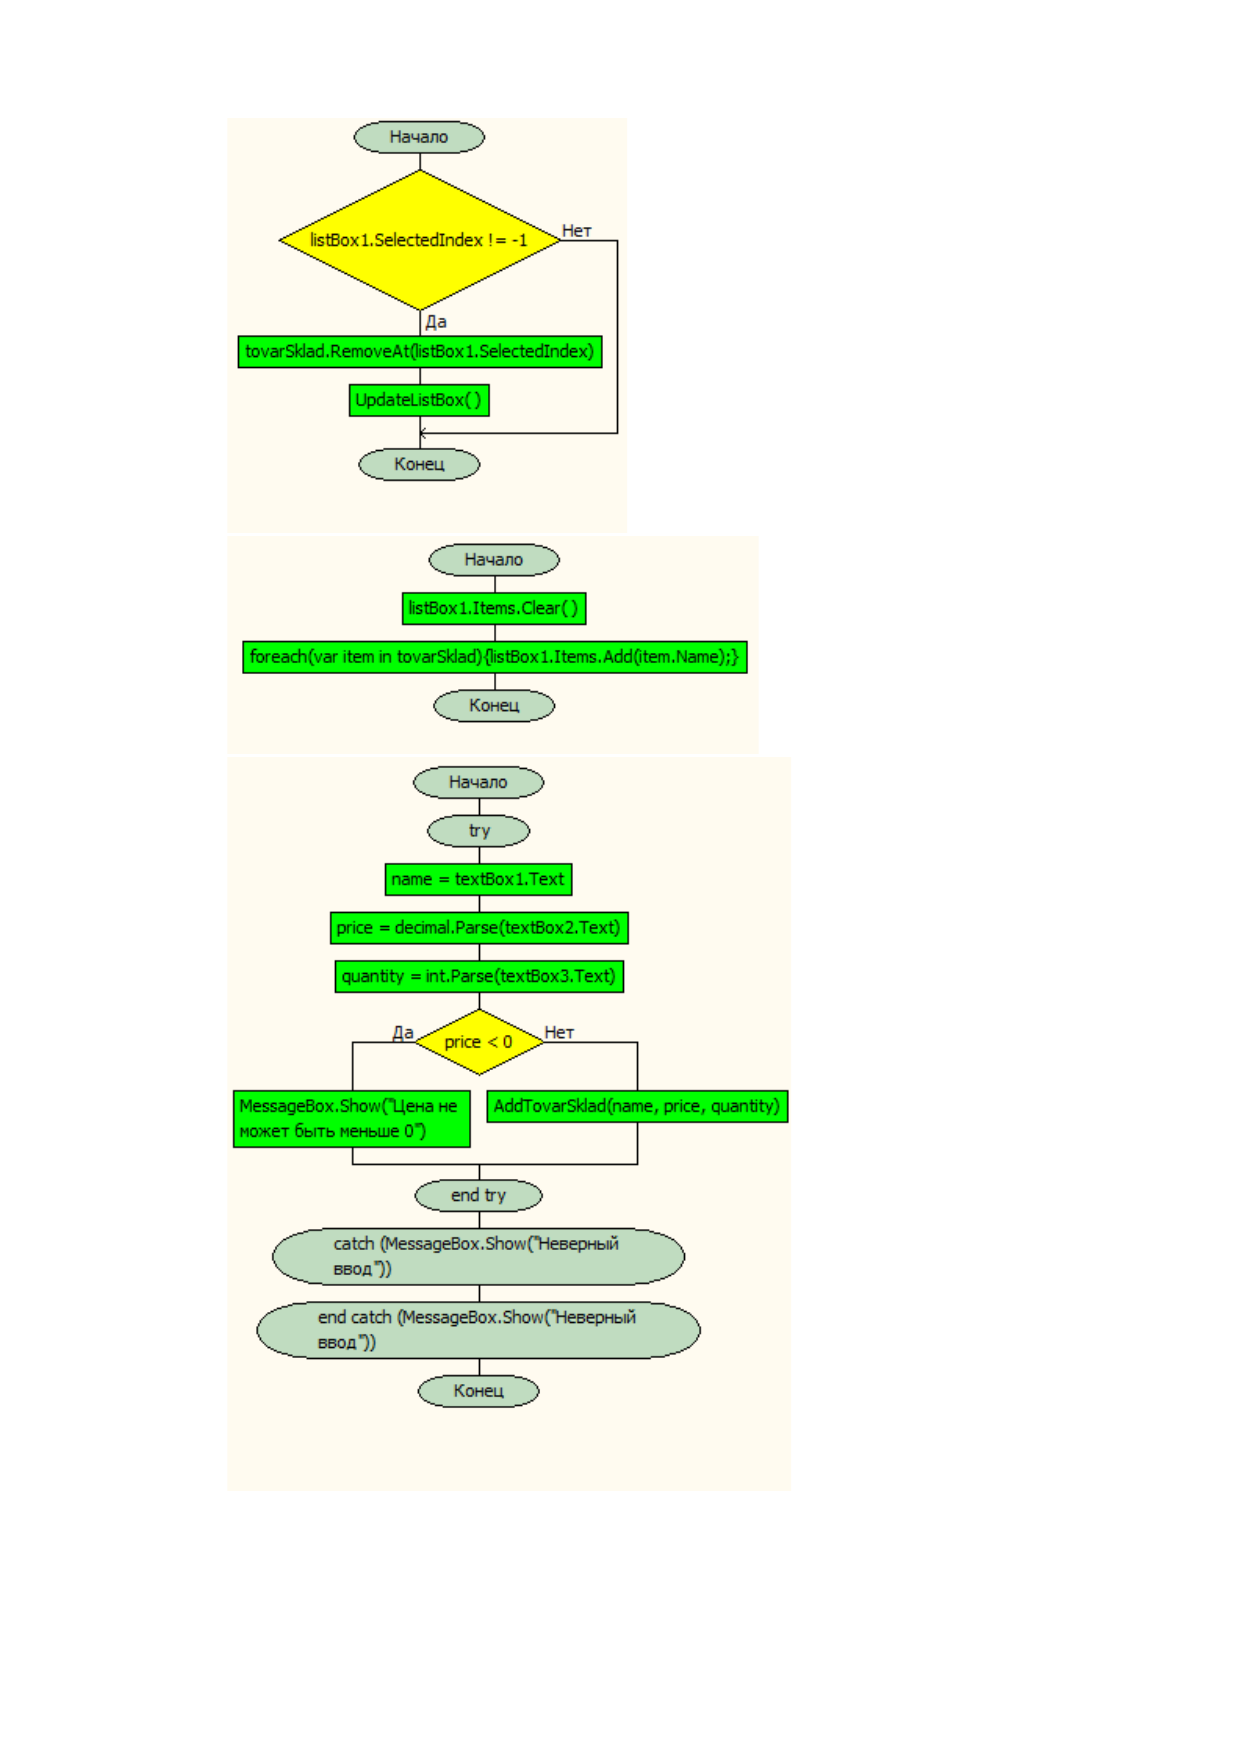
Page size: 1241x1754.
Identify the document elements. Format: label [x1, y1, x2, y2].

picture [227, 536, 759, 754]
picture [227, 118, 628, 533]
picture [227, 757, 792, 1491]
